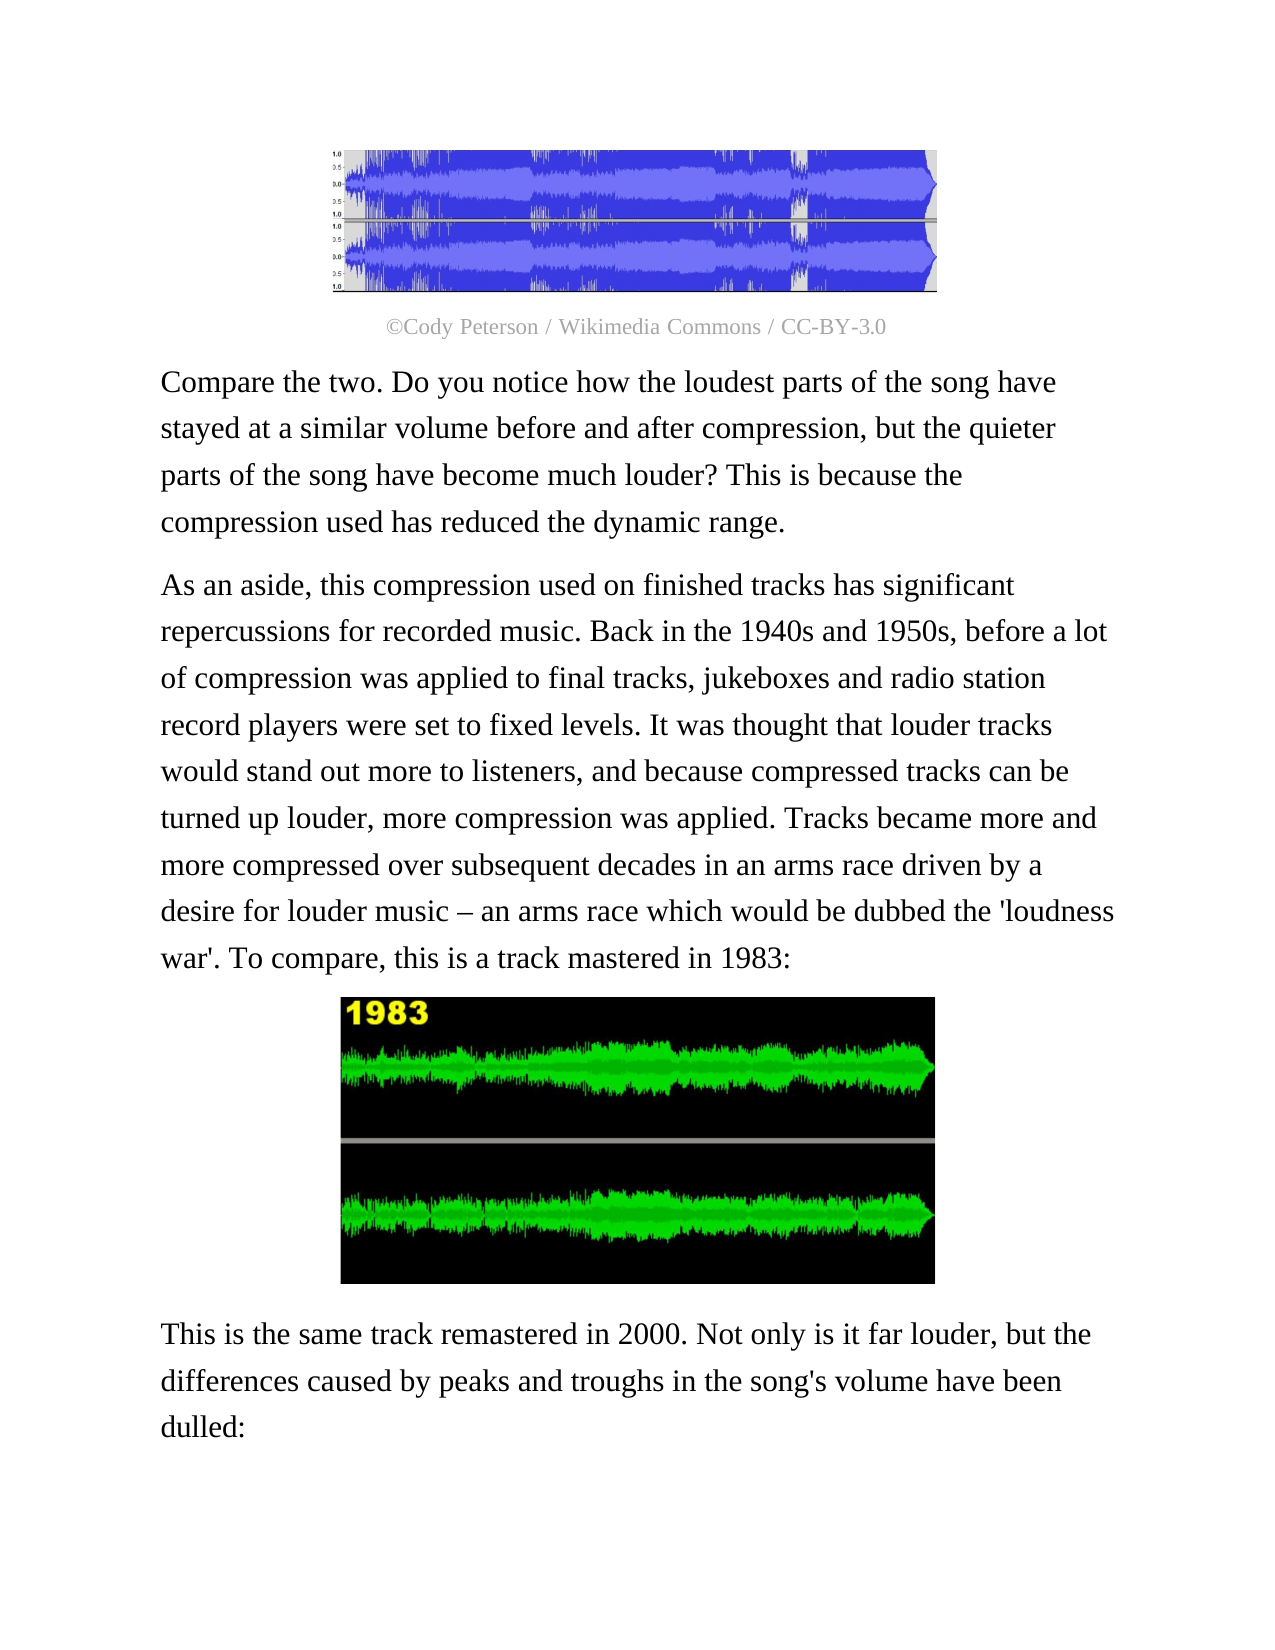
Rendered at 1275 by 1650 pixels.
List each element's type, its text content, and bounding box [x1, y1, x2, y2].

text This is the same track remastered in 2000. Not only is it far louder, but the differences caused by peaks and troughs in the song's volume have been dulled: [160, 1017, 1106, 1444]
picture [332, 150, 937, 293]
picture [340, 997, 936, 1017]
text ©Cody Peterson / Wikimedia Commons / CC-BY-3.0 [386, 313, 1275, 339]
text Compare the two. Do you notice how the loudest parts of the song have stayed at a similar volume before and after compression, but the quieter parts of the song have become much louder? This is because the compression used has reduced the dynamic range. [160, 363, 1106, 539]
text As an aside, this compression used on finished tracks has significant repercussions for recorded music. Back in the 1940s and 1950s, before a lot of compression was applied to final tracks, jukeboxes and radio station record players were set to fixed levels. It was thought that louder tracks would stand out more to listeners, and because compressed tracks can be turned up louder, more compression was applied. Tracks became more and more compressed over subsequent decades in an arms race driven by a desire for louder music – an arms race which would be dubbed the 'loudness war'. To compare, this is a track mastered in 1983: [160, 566, 1115, 975]
